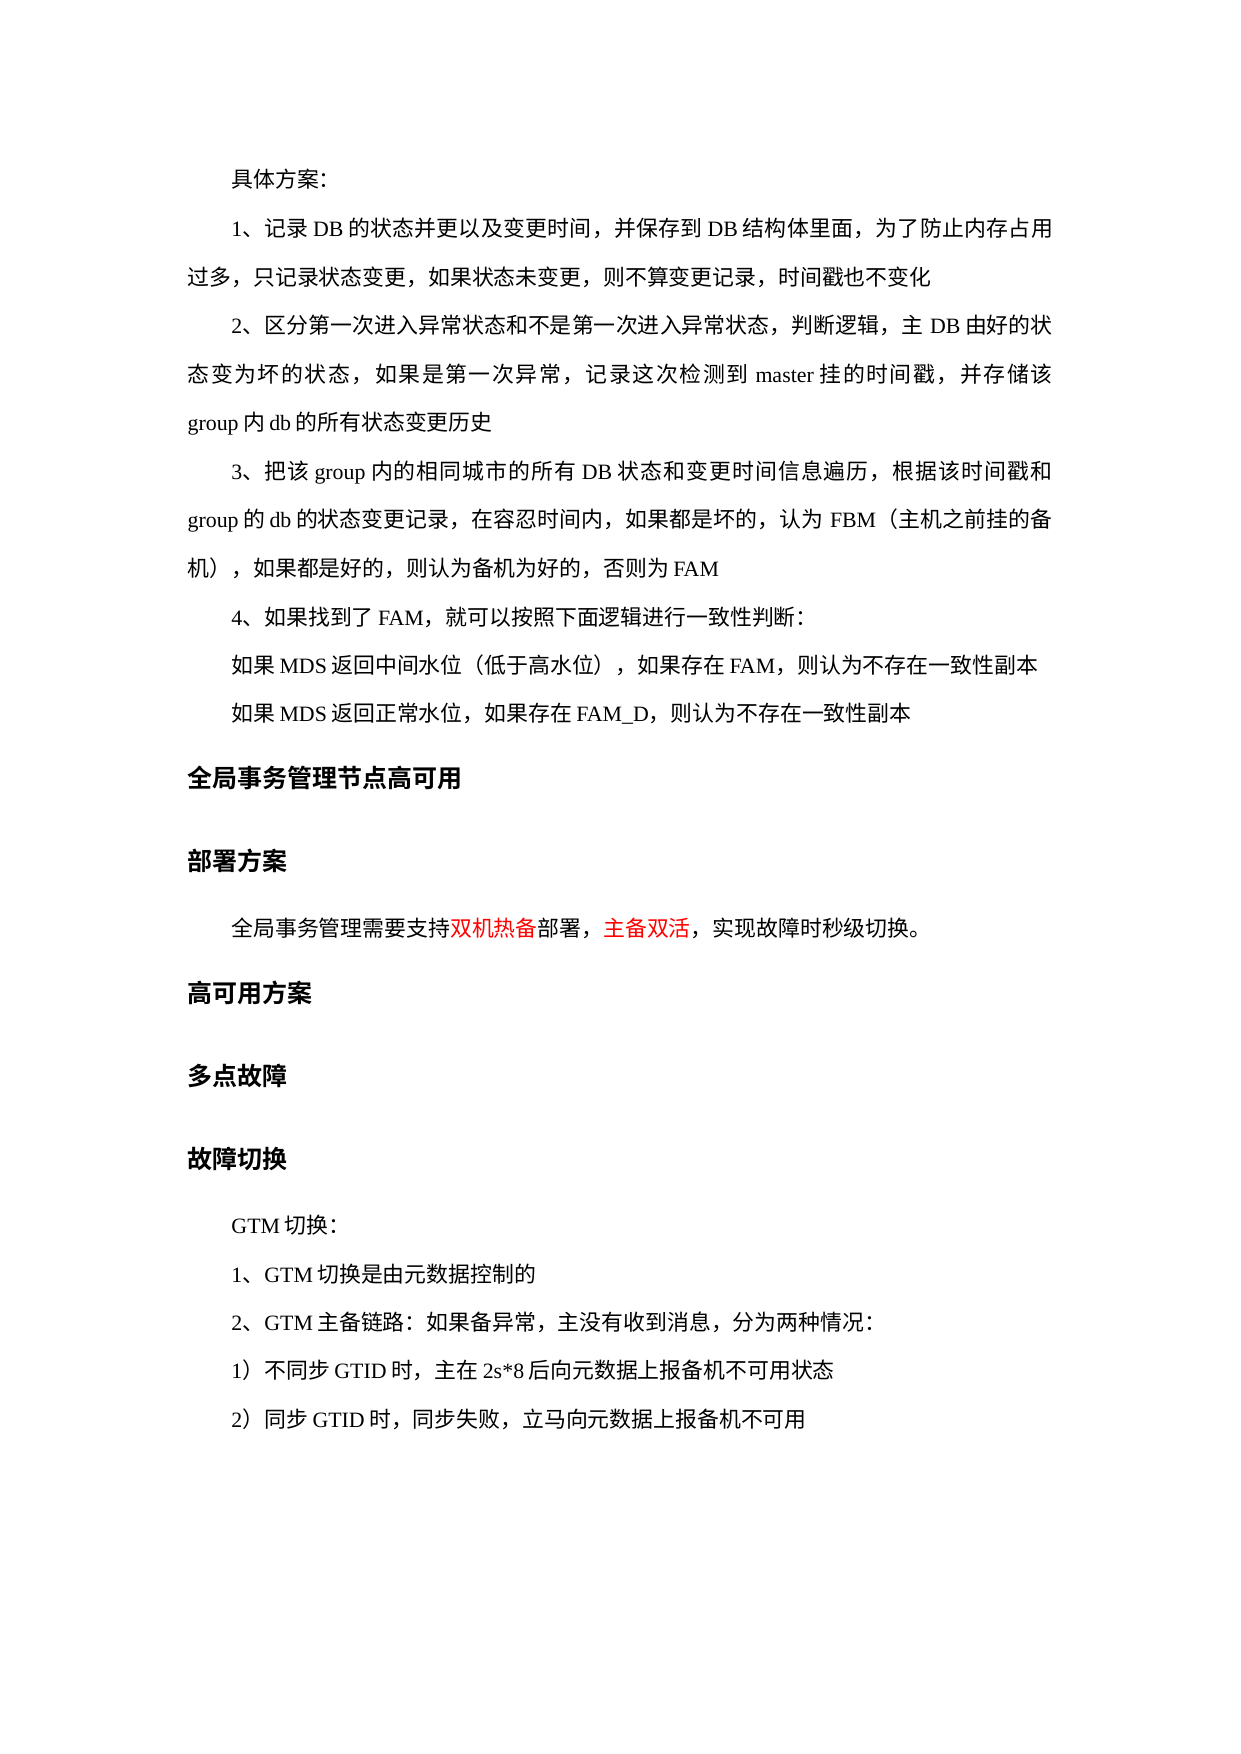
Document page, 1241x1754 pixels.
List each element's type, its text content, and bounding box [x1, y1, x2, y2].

subtitle 全局事务管理节点高可用 [187, 744, 1053, 809]
text 具体方案： [187, 162, 1053, 194]
text 全局事务管理需要支持双机热备部署，主备双活，实现故障时秒级切换。 [187, 910, 1053, 943]
list 如果找到了FAM，就可以按照下面逻辑进行一致性判断： [187, 599, 1053, 632]
list 记录DB的状态并更以及变更时间，并保存到DB结构体里面，为了防止内存占用过多，只记录状态变更，如果状态未变更，则不算变更记录，时间戳也不变化 [187, 210, 1053, 292]
list GTM主备链路：如果备异常，主没有收到消息，分为两种情况： [187, 1305, 1053, 1337]
list 如果MDS返回正常水位，如果存在FAM_D，则认为不存在一致性副本 [187, 696, 1053, 728]
subtitle 故障切换 [187, 1125, 1053, 1190]
list 如果MDS返回中间水位（低于高水位），如果存在FAM，则认为不存在一致性副本 [187, 647, 1053, 680]
subtitle 多点故障 [187, 1042, 1053, 1107]
list GTM切换是由元数据控制的 [187, 1256, 1053, 1289]
list 区分第一次进入异常状态和不是第一次进入异常状态，判断逻辑，主DB由好的状态变为坏的状态，如果是第一次异常，记录这次检测到master挂的时间戳，并存储该group内db的所有状态变更历史 [187, 307, 1053, 437]
list 把该group内的相同城市的所有DB状态和变更时间信息遍历，根据该时间戳和group的db的状态变更记录，在容忍时间内，如果都是坏的，认为FBM（主机之前挂的备机），如果都是好的，则认为备机为好的，否则为FAM [187, 453, 1053, 583]
subtitle 高可用方案 [187, 959, 1053, 1024]
list 同步GTID时，同步失败，立马向元数据上报备机不可用 [187, 1401, 1053, 1434]
text GTM切换： [187, 1208, 1053, 1241]
list 不同步GTID时，主在2s*8后向元数据上报备机不可用状态 [187, 1353, 1053, 1386]
subtitle 部署方案 [187, 827, 1053, 892]
